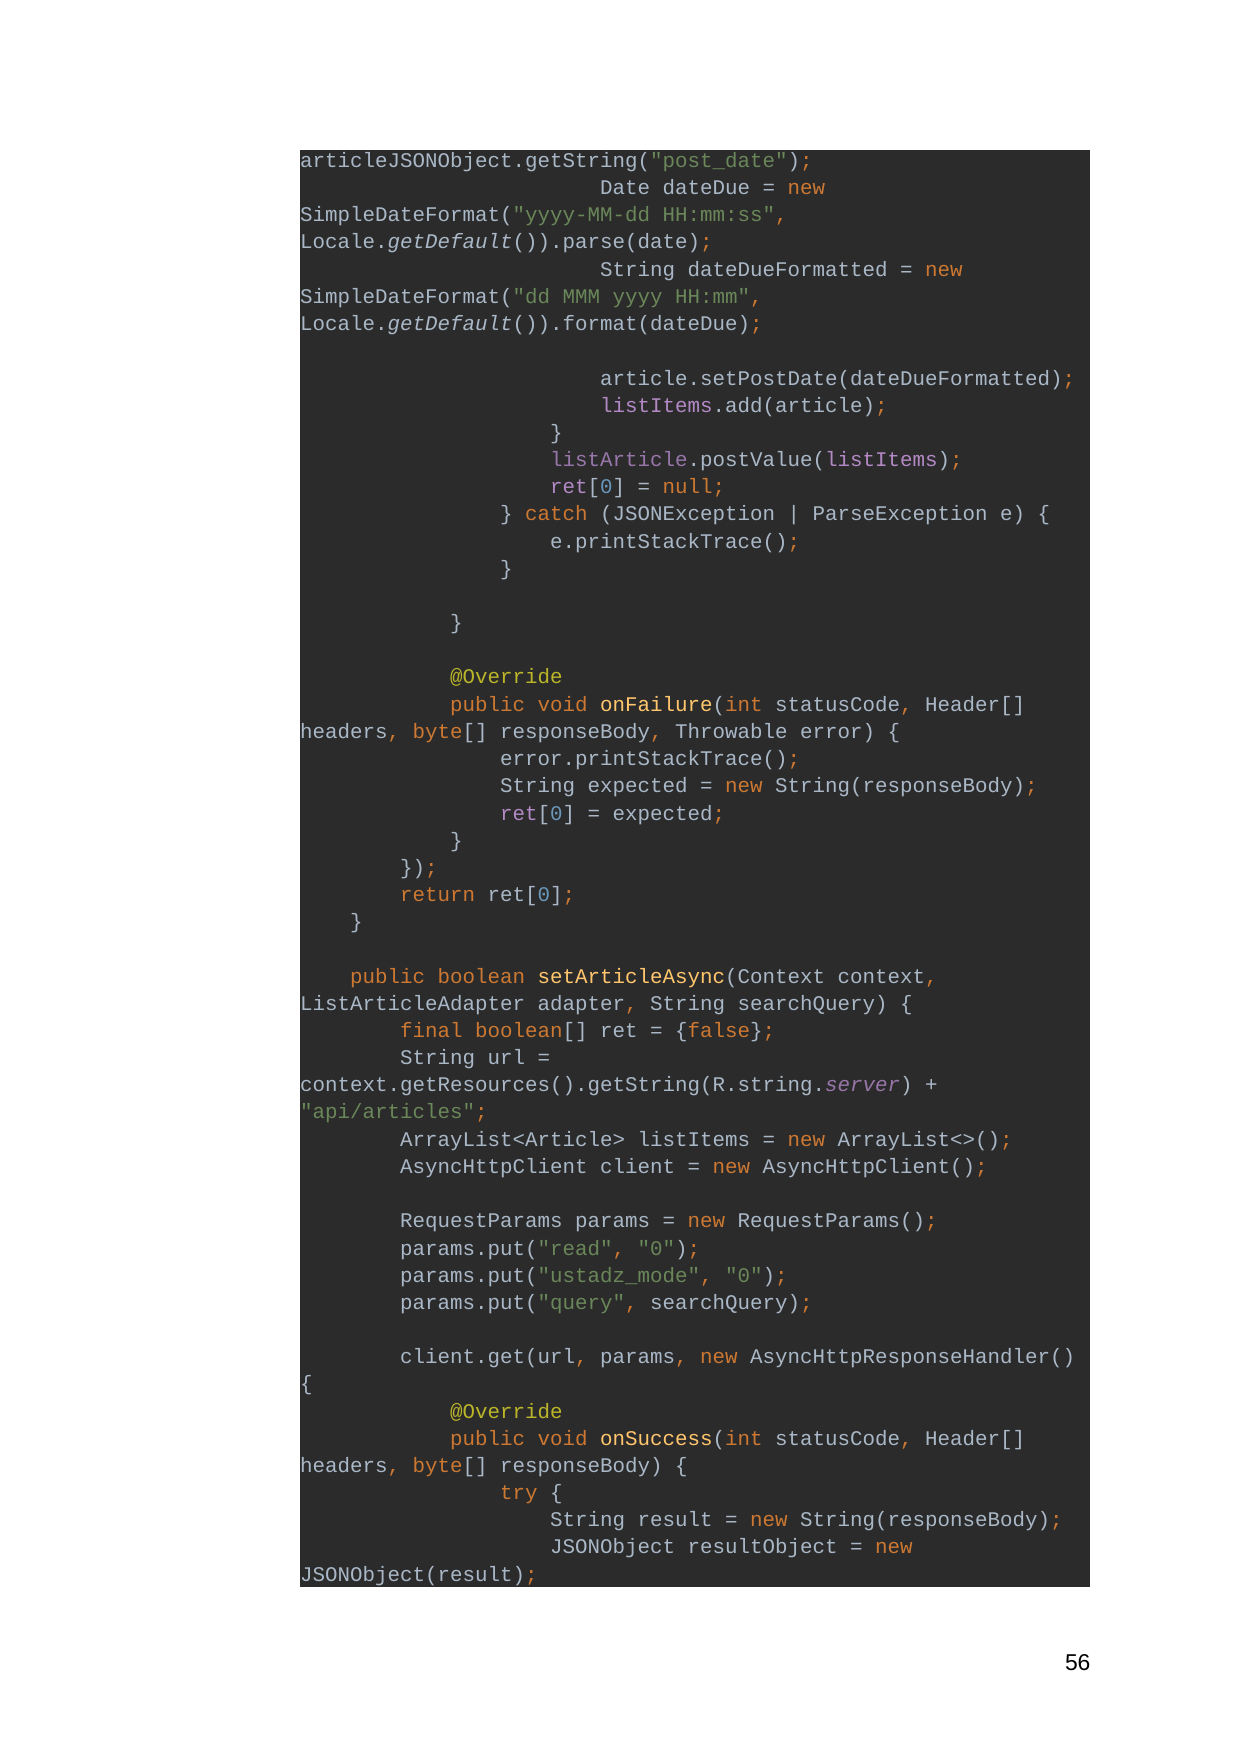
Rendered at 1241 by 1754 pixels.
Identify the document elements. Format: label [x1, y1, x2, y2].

text [300, 150, 1090, 1587]
